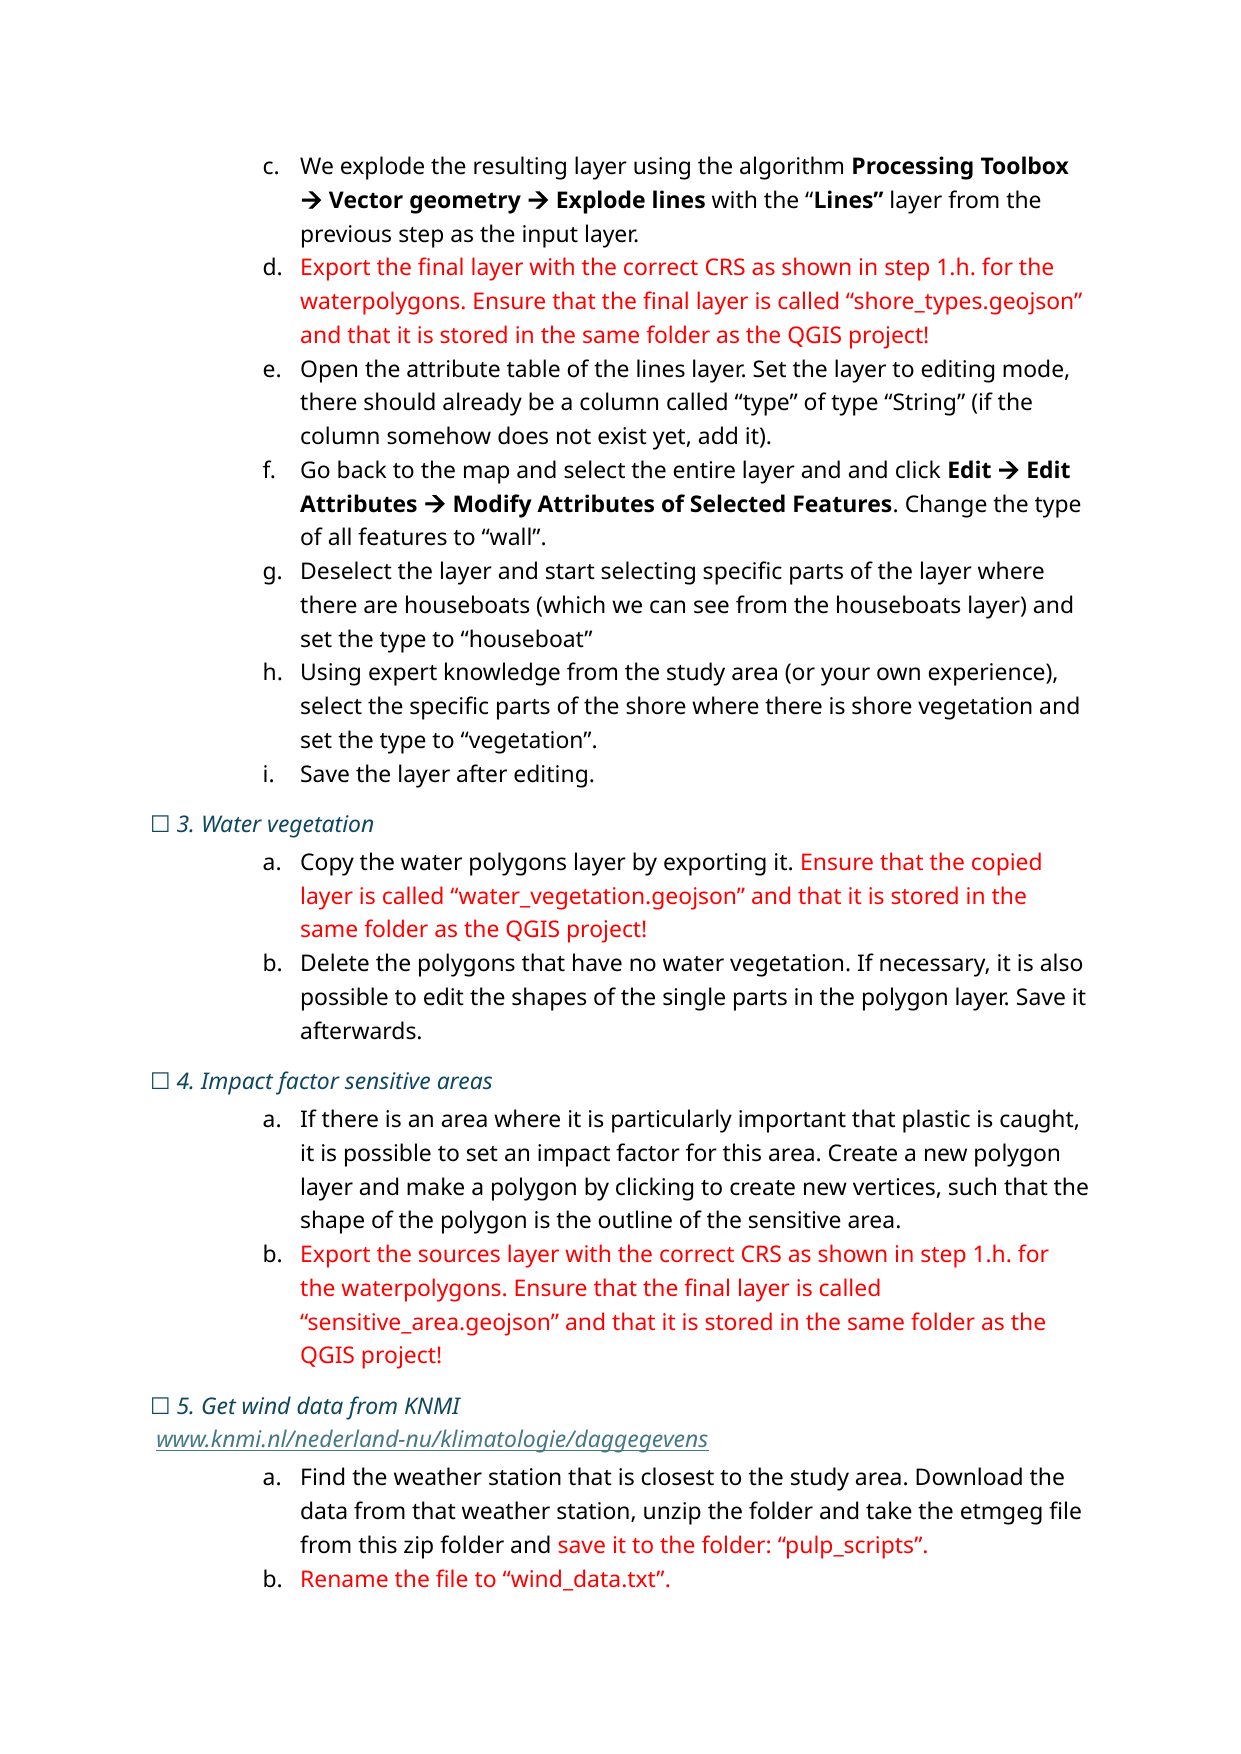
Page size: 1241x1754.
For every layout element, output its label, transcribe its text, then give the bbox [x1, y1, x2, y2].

list Copy the water polygons layer by exporting it. Ensure that the copied layer is called “water_vegetation.geojson” and that it is stored in the same folder as the QGIS project! [262, 846, 1090, 944]
subtitle 4. Impact factor sensitive areas [150, 1065, 1090, 1096]
list Go back to the map and select the entire layer and and click Edit Edit Attributes Modify Attributes of Selected Features. Change the type of all features to “wall”. [262, 454, 1090, 552]
list We explode the resulting layer using the algorithm Processing Toolbox Vector geometry Explode lines with the “Lines” layer from the previous step as the input layer. [262, 150, 1090, 249]
list Export the final layer with the correct CRS as shown in step 1.h. for the waterpolygons. Ensure that the final layer is called “shore_types.geojson” and that it is stored in the same folder as the QGIS project! [262, 251, 1090, 350]
list Delete the polygons that have no water vegetation. If necessary, it is also possible to edit the shapes of the single parts in the polygon layer. Save it afterwards. [262, 947, 1090, 1046]
list Rename the file to “wind_data.txt”. [262, 1562, 1090, 1594]
subtitle 3. Water vegetation [150, 808, 1090, 839]
list Deselect the layer and start selecting specific parts of the layer where there are houseboats (which we can see from the houseboats layer) and set the type to “houseboat” [262, 555, 1090, 654]
subtitle 5. Get wind data from KNMI www.knmi.nl/nederland-nu/klimatologie/daggegevens [150, 1389, 1090, 1454]
list If there is an area where it is particularly important that plastic is caught, it is possible to set an impact factor for this area. Create a new polygon layer and make a polygon by clicking to create new vertices, such that the shape of the polygon is the outline of the sensitive area. [262, 1103, 1090, 1235]
list Open the attribute table of the lines layer. Set the layer to editing mode, there should already be a column called “type” of type “String” (if the column somehow does not exist yet, add it). [262, 352, 1090, 451]
list Using expert knowledge from the study area (or your own experience), select the specific parts of the shore where there is shore vegetation and set the type to “vegetation”. [262, 656, 1090, 755]
list Export the sources layer with the correct CRS as shown in step 1.h. for the waterpolygons. Ensure that the final layer is called “sensitive_area.geojson” and that it is stored in the same folder as the QGIS project! [262, 1238, 1090, 1370]
list Find the weather station that is closest to the study area. Download the data from that weather station, unzip the folder and take the etmgeg file from this zip folder and save it to the folder: “pulp_scripts”. [262, 1461, 1090, 1560]
list Save the layer after editing. [262, 757, 1090, 789]
